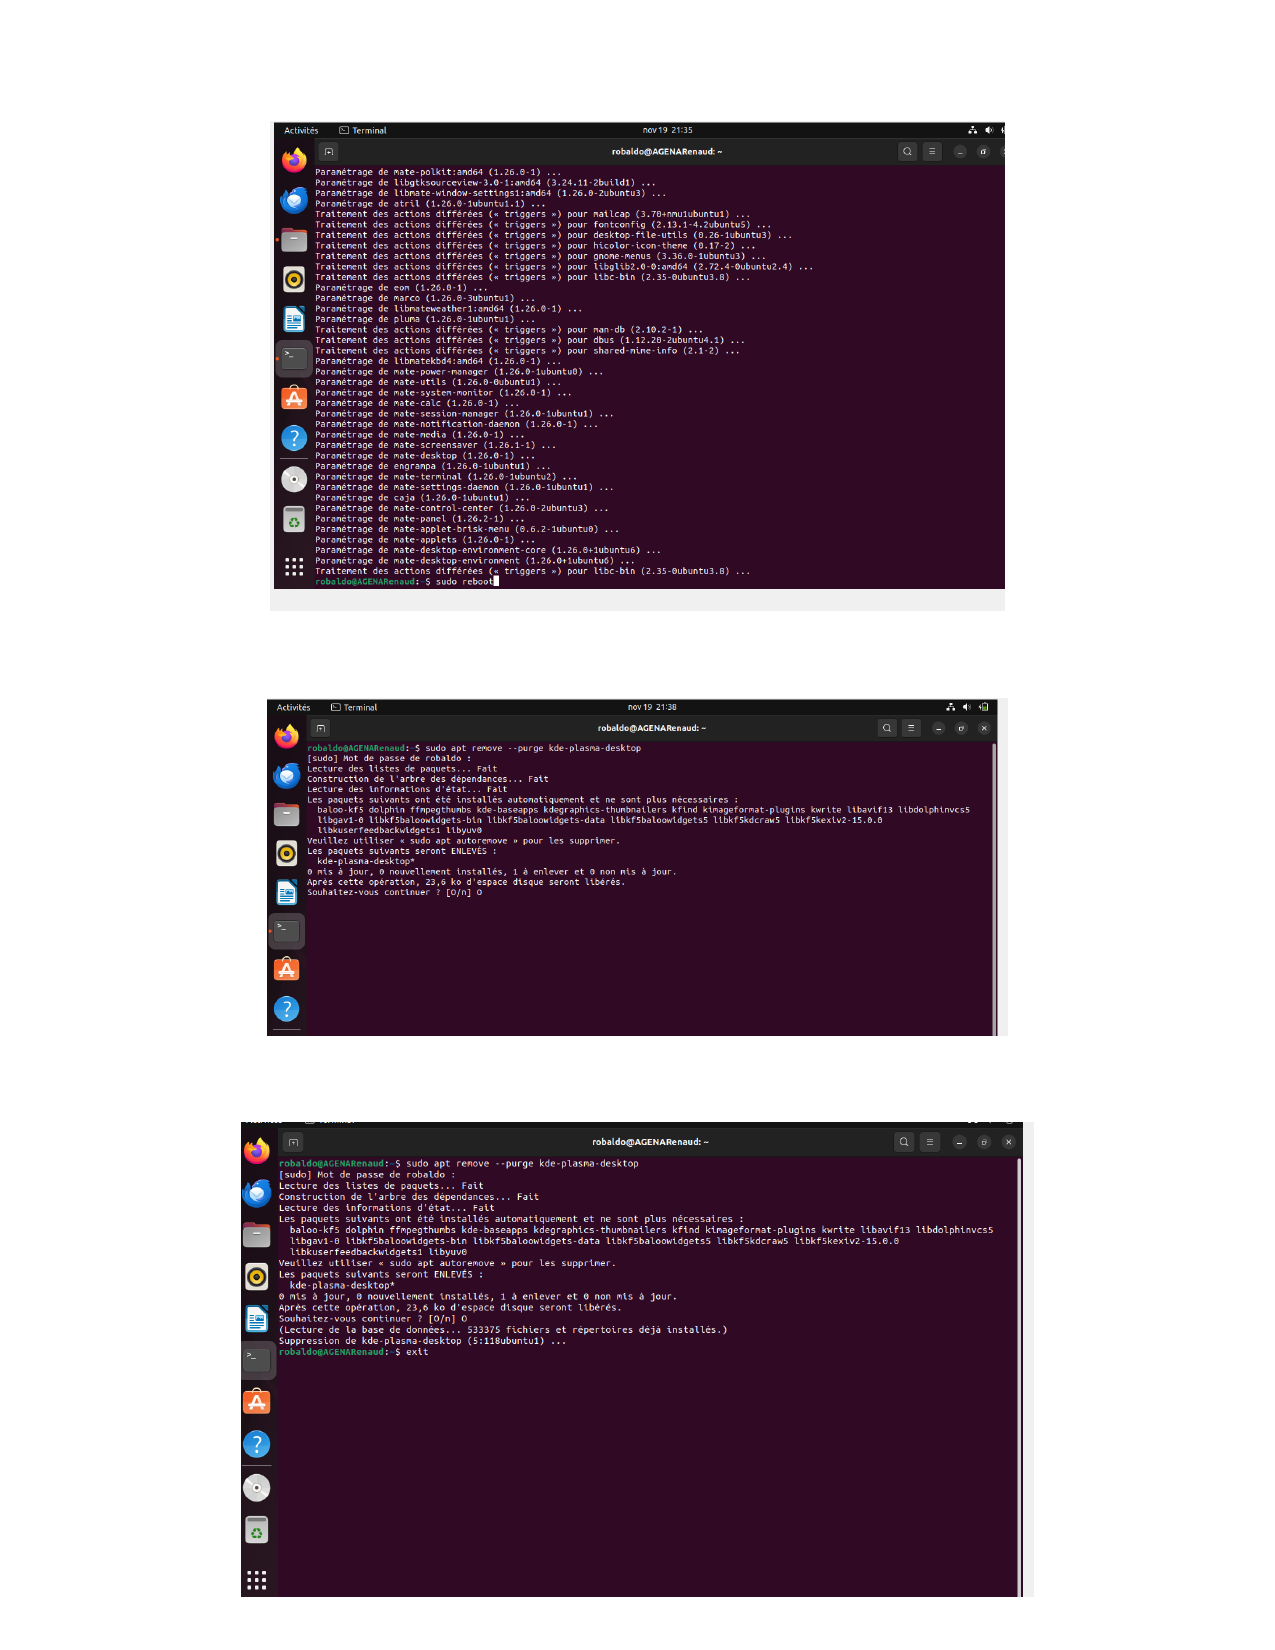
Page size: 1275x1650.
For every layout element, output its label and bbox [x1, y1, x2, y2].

picture [241, 1122, 1034, 1597]
picture [270, 121, 1005, 611]
picture [267, 698, 1008, 1036]
